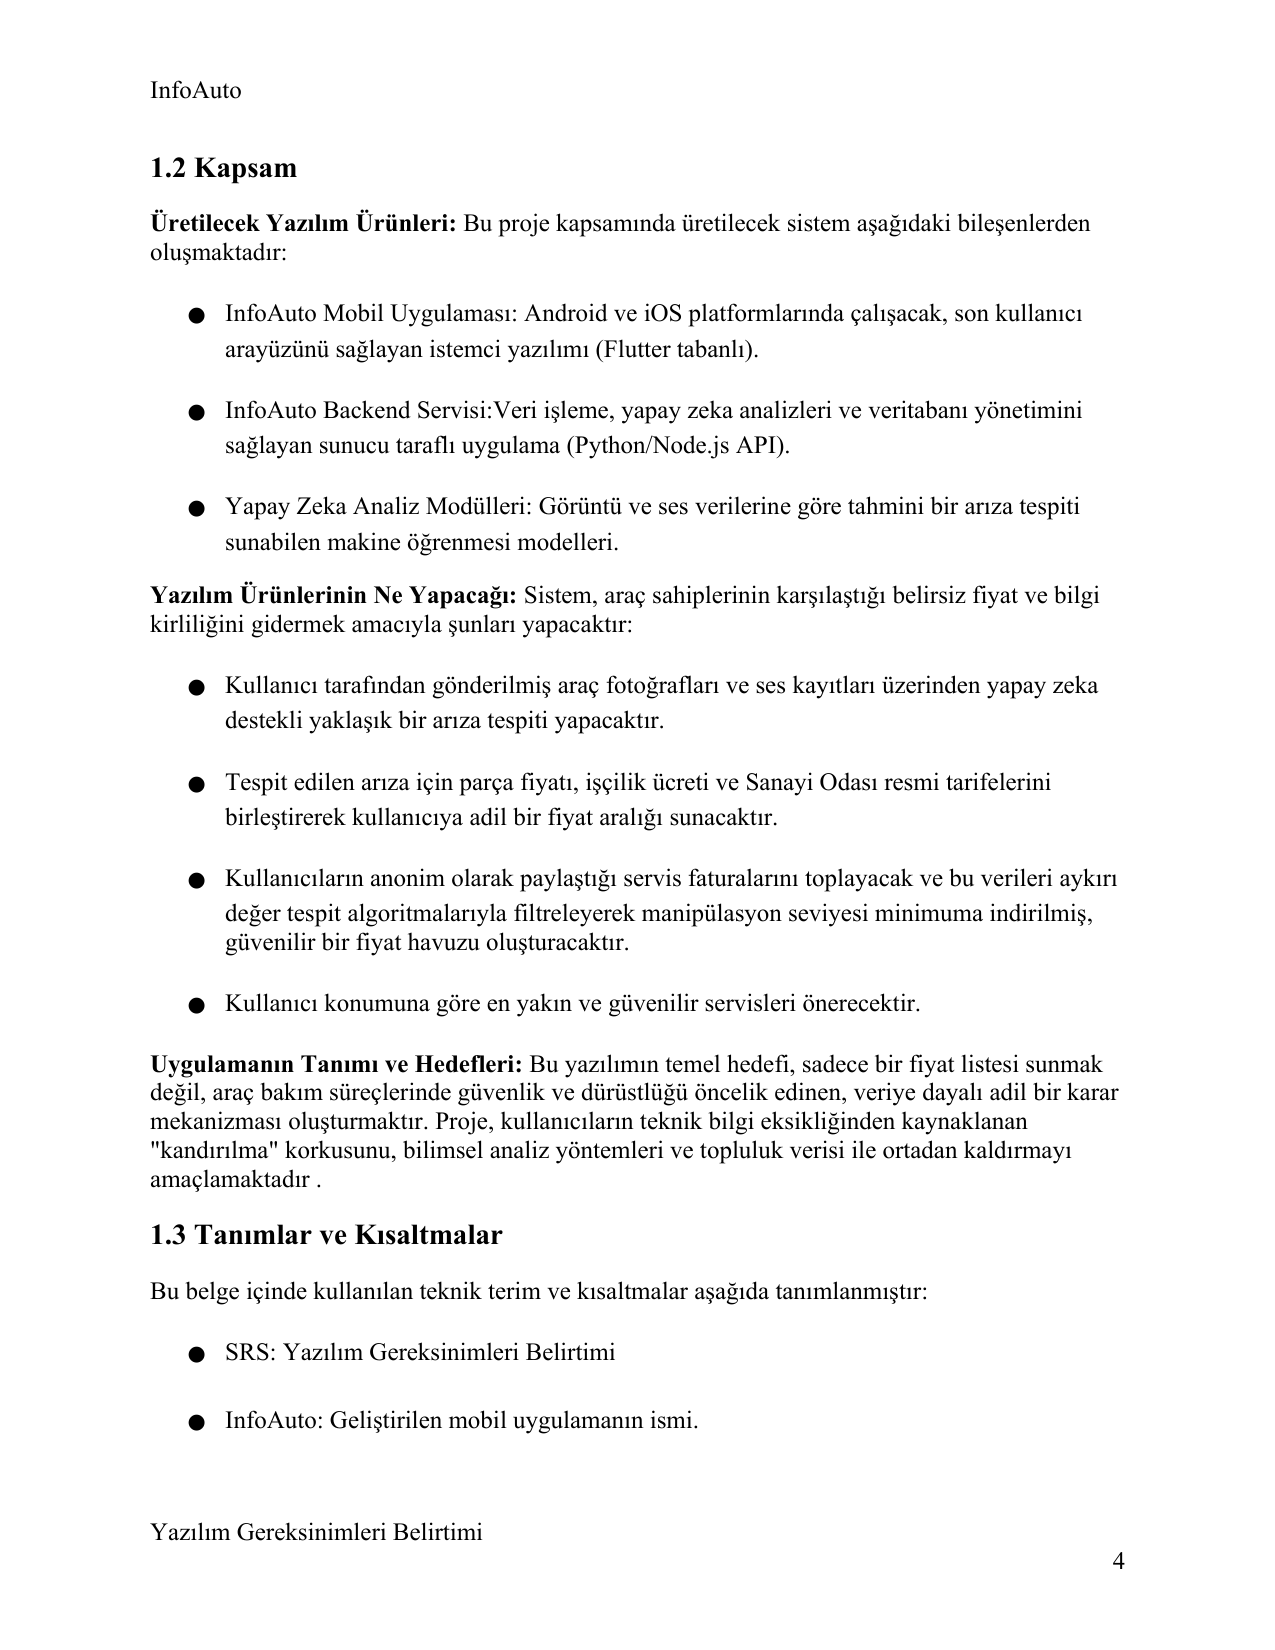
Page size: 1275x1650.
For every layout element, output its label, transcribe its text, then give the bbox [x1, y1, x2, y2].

list InfoAuto: Geliştirilen mobil uygulamanın ismi. [187, 1397, 1125, 1440]
list SRS: Yazılım Gereksinimleri Belirtimi [187, 1330, 1125, 1372]
text Bu belge içinde kullanılan teknik terim ve kısaltmalar aşağıda tanımlanmıştır: [150, 1276, 1125, 1305]
list InfoAuto Mobil Uygulaması: Android ve iOS platformlarında çalışacak, son kullanıcı arayüzünü sağlayan istemci yazılımı (Flutter tabanlı). [187, 291, 1125, 362]
text 1.2 Kapsam [150, 150, 1125, 183]
list Kullanıcı tarafından gönderilmiş araç fotoğrafları ve ses kayıtları üzerinden yapay zeka destekli yaklaşık bir arıza tespiti yapacaktır. [187, 663, 1125, 734]
text Üretilecek Yazılım Ürünleri: Bu proje kapsamında üretilecek sistem aşağıdaki bileşenlerden oluşmaktadır: [150, 208, 1125, 266]
text Uygulamanın Tanımı ve Hedefleri: Bu yazılımın temel hedefi, sadece bir fiyat listesi sunmak değil, araç bakım süreçlerinde güvenlik ve dürüstlüğü öncelik edinen, veriye dayalı adil bir karar mekanizması oluşturmaktır. Proje, kullanıcıların teknik bilgi eksikliğinden kaynaklanan "kandırılma" korkusunu, bilimsel analiz yöntemleri ve topluluk verisi ile ortadan kaldırmayı amaçlamaktadır . [150, 1049, 1125, 1192]
list Tespit edilen arıza için parça fiyatı, işçilik ücreti ve Sanayi Odası resmi tarifelerini birleştirerek kullanıcıya adil bir fiyat aralığı sunacaktır. [187, 759, 1125, 831]
text 1.3 Tanımlar ve Kısaltmalar [150, 1217, 1125, 1251]
list Yapay Zeka Analiz Modülleri: Görüntü ve ses verilerine göre tahmini bir arıza tespiti sunabilen makine öğrenmesi modelleri. [187, 484, 1125, 555]
list InfoAuto Backend Servisi:Veri işleme, yapay zeka analizleri ve veritabanı yönetimini sağlayan sunucu taraflı uygulama (Python/Node.js API). [187, 387, 1125, 459]
text Yazılım Ürünlerinin Ne Yapacağı: Sistem, araç sahiplerinin karşılaştığı belirsiz fiyat ve bilgi kirliliğini gidermek amacıyla şunları yapacaktır: [150, 580, 1125, 638]
list Kullanıcıların anonim olarak paylaştığı servis faturalarını toplayacak ve bu verileri aykırı değer tespit algoritmalarıyla filtreleyerek manipülasyon seviyesi minimuma indirilmiş, güvenilir bir fiyat havuzu oluşturacaktır. [187, 856, 1125, 956]
list Kullanıcı konumuna göre en yakın ve güvenilir servisleri önerecektir. [187, 981, 1125, 1024]
